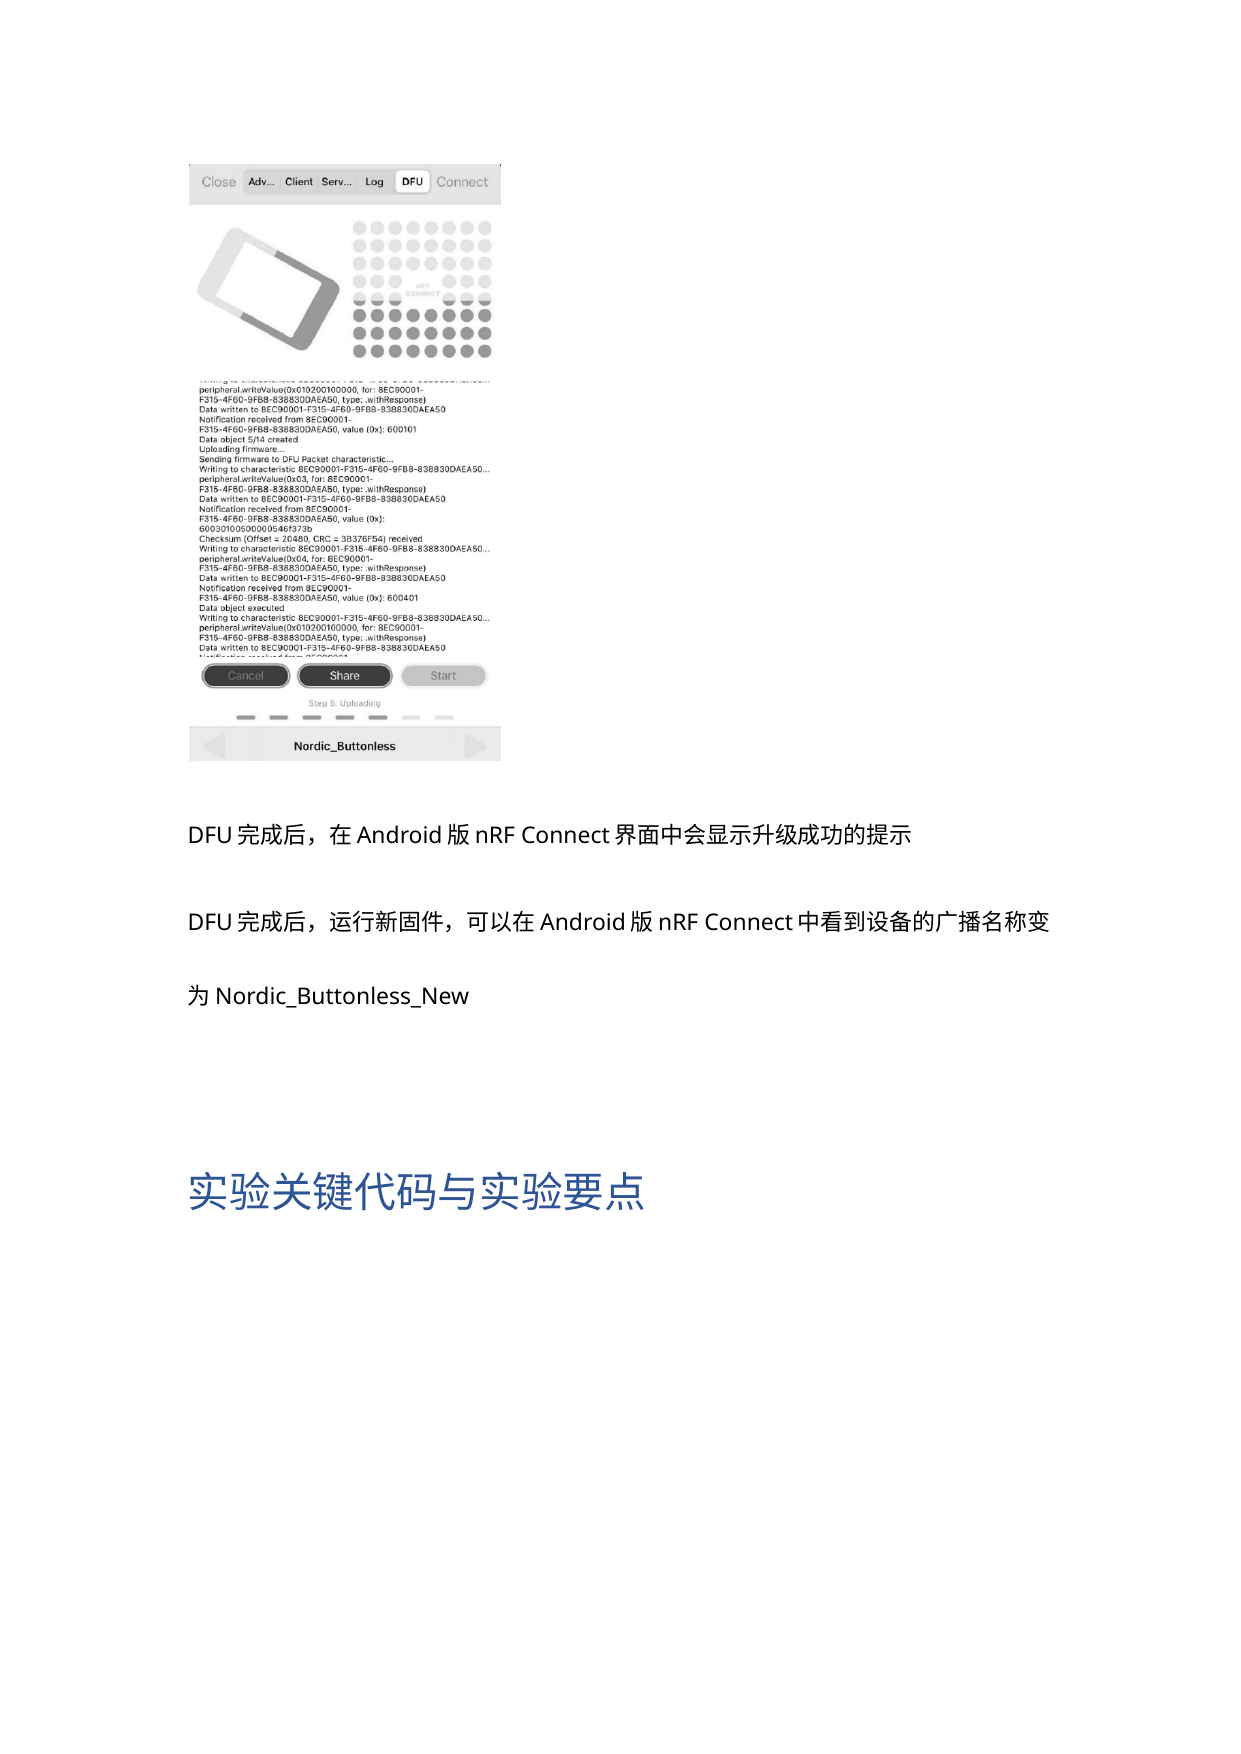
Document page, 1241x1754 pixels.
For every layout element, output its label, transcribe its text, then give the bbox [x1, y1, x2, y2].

text DFU完成后，运行新固件，可以在Android版nRF Connect中看到设备的广播名称变为Nordic_Buttonless_New [187, 887, 1053, 1027]
text DFU完成后，在Android版nRF Connect界面中会显示升级成功的提示 [187, 801, 1053, 866]
picture [187, 162, 503, 764]
subtitle 实验关键代码与实验要点 [187, 1157, 1053, 1222]
